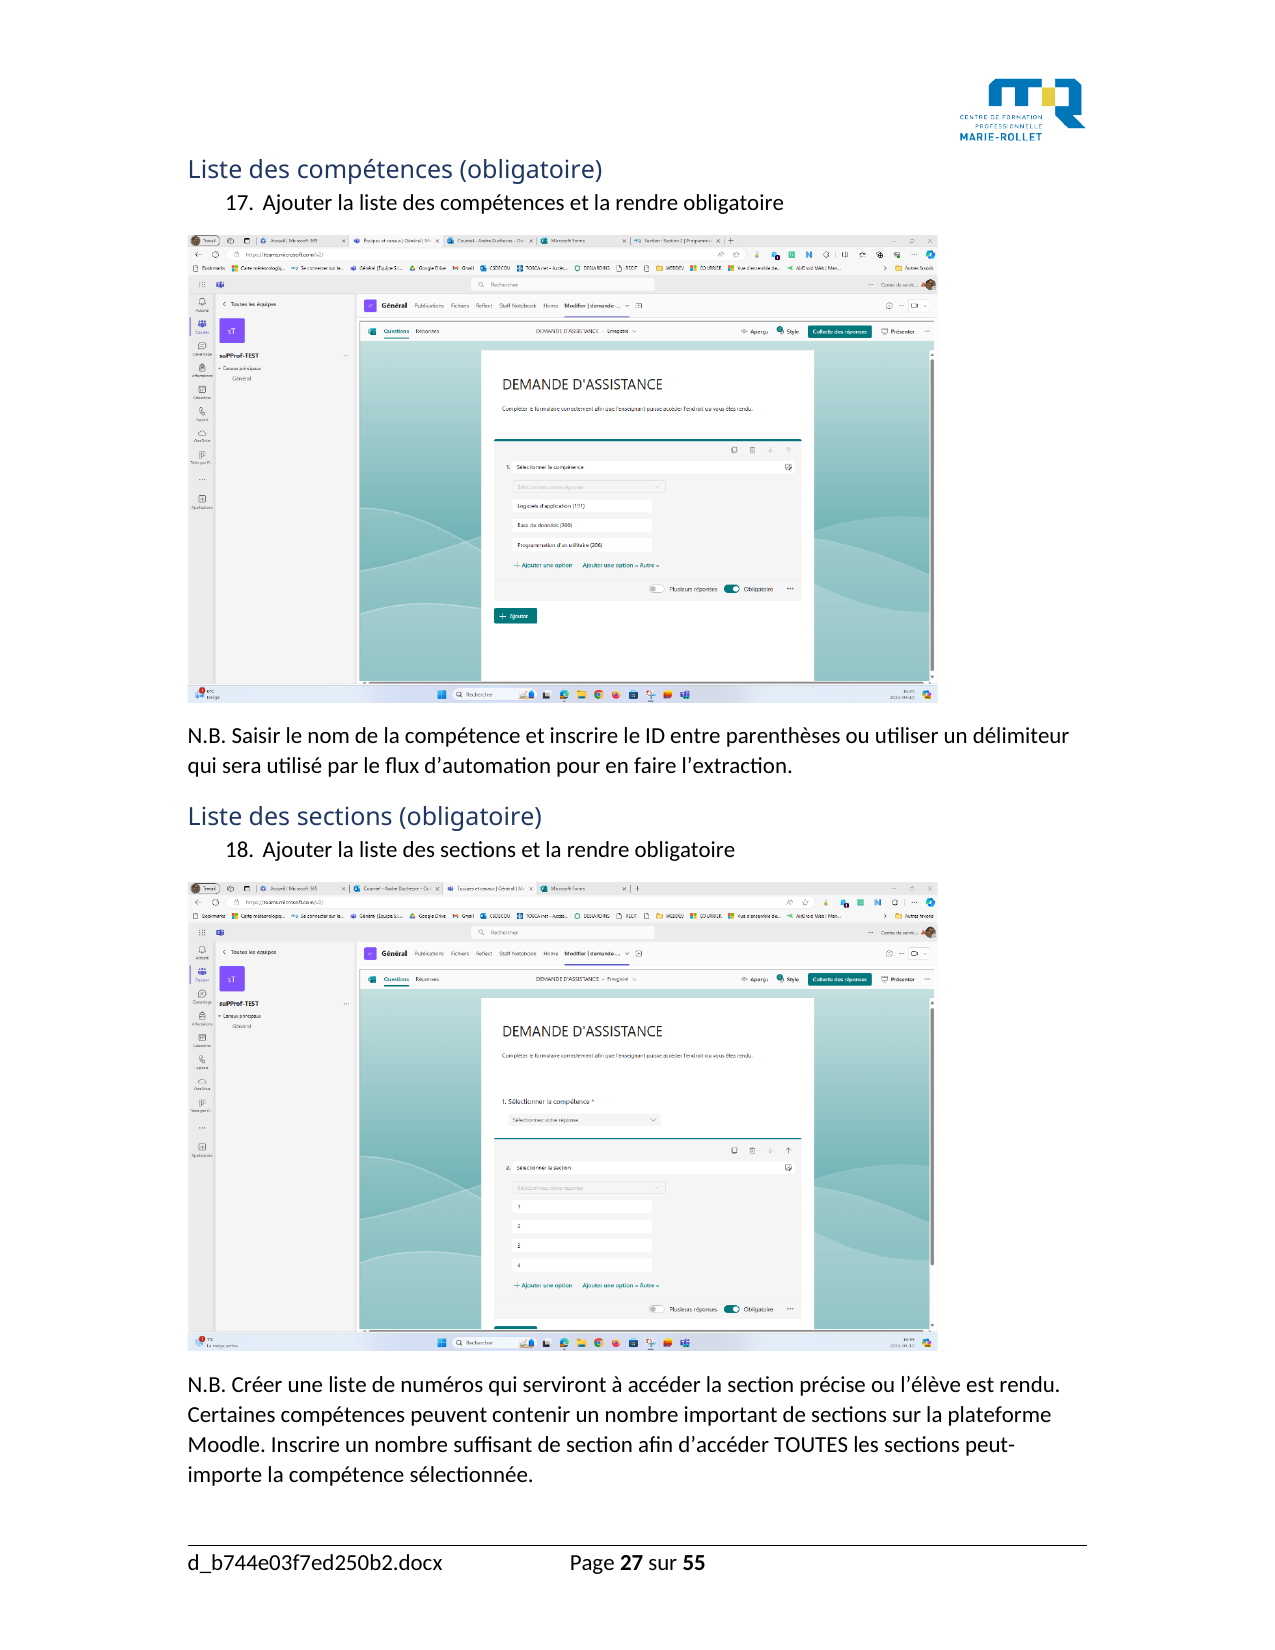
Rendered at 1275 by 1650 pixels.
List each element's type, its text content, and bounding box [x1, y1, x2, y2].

text N.B. Saisir le nom de la compétence et inscrire le ID entre parenthèses ou utiliser un délimiteur qui sera utilisé par le flux d’automation pour en faire l’extraction. [187, 721, 1087, 780]
picture [187, 882, 938, 1351]
picture [952, 73, 1088, 148]
list Ajouter la liste des sections et la rendre obligatoire [225, 835, 1087, 863]
subtitle Liste des sections (obligatoire) [187, 798, 1087, 833]
picture [187, 235, 938, 703]
text N.B. Créer une liste de numéros qui serviront à accéder la section précise ou l’élève est rendu. Certaines compétences peuvent contenir un nombre important de sections sur la plateforme Moodle. Inscrire un nombre suffisant de section afin d’accéder TOUTES les sections peut-importe la compétence sélectionnée. [187, 1370, 1087, 1488]
list Ajouter la liste des compétences et la rendre obligatoire [225, 188, 1087, 217]
subtitle Liste des compétences (obligatoire) [187, 152, 1087, 186]
